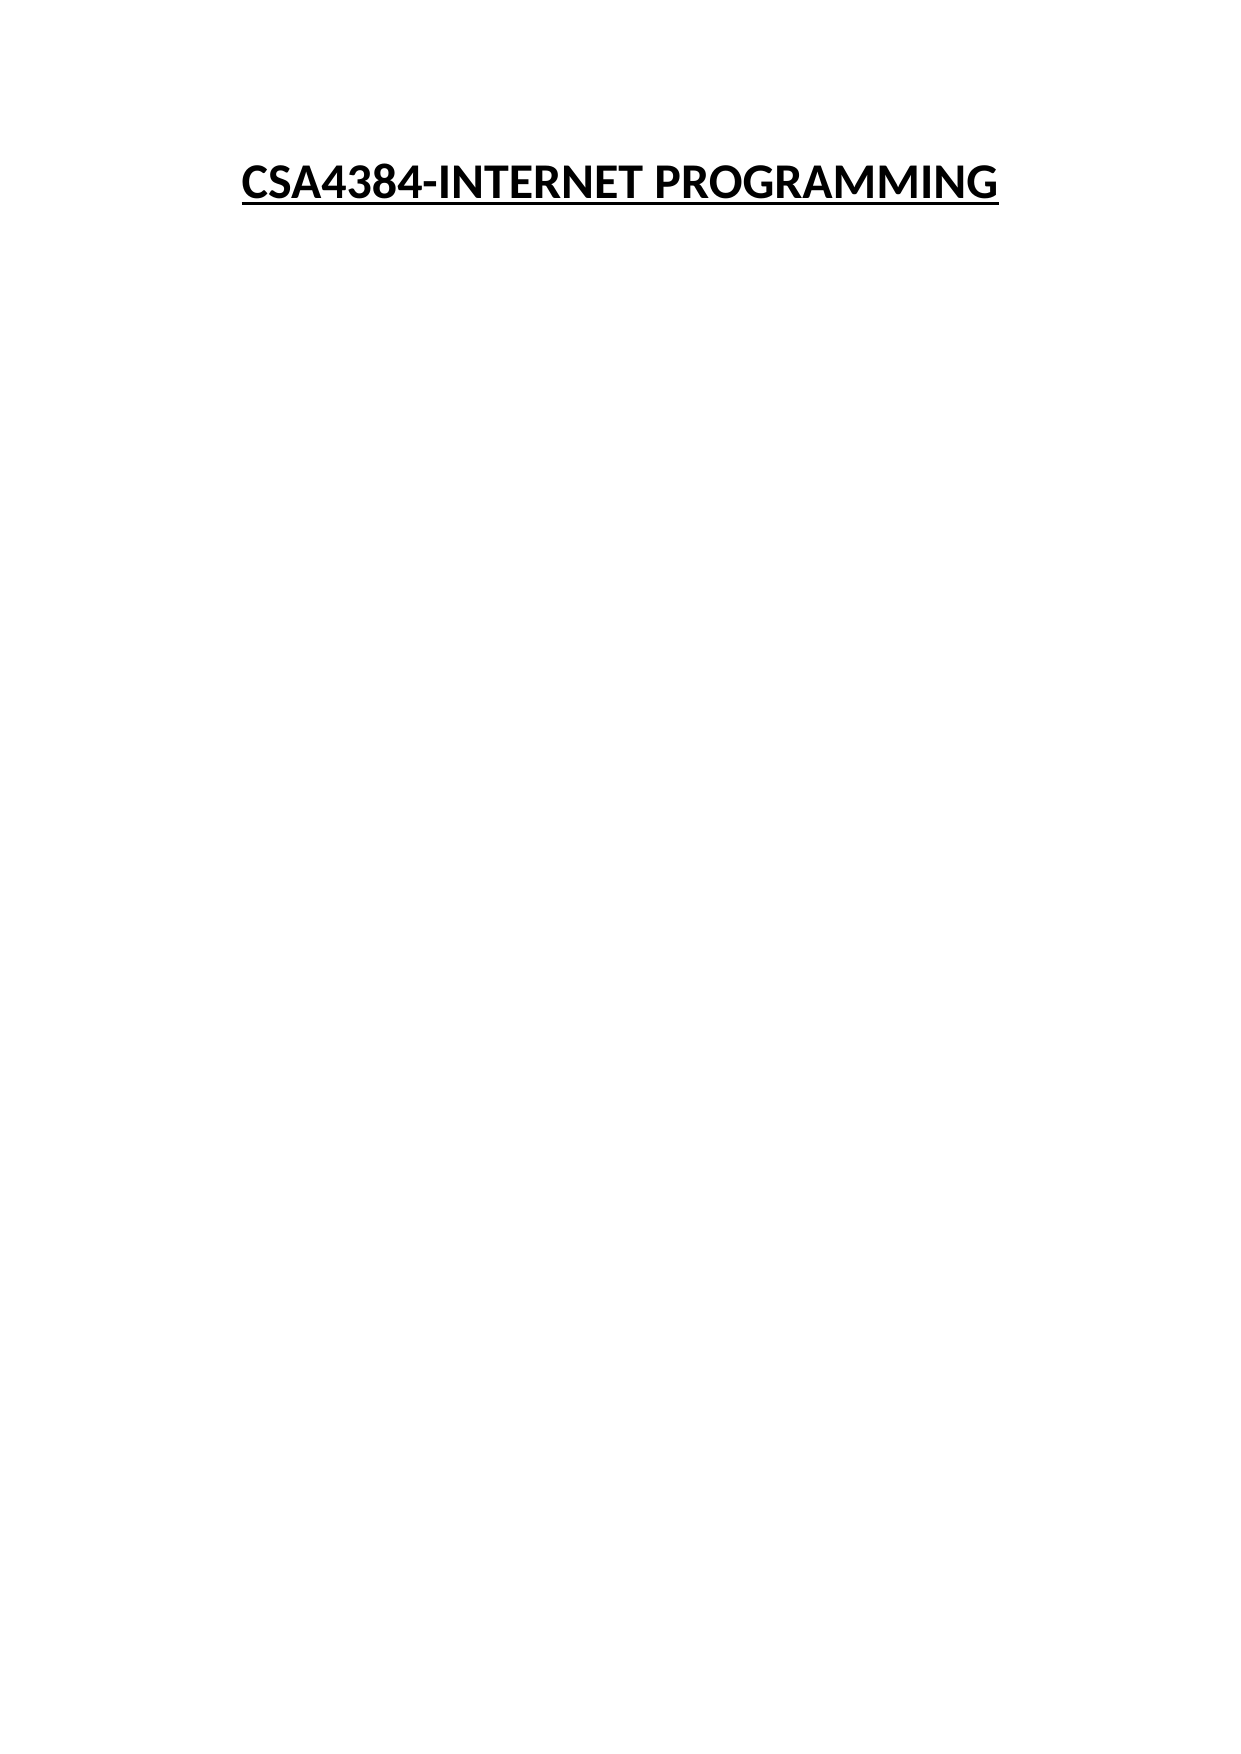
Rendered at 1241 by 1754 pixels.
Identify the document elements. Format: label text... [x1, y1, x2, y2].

text CSA4384-INTERNET PROGRAMMING [150, 150, 1090, 211]
